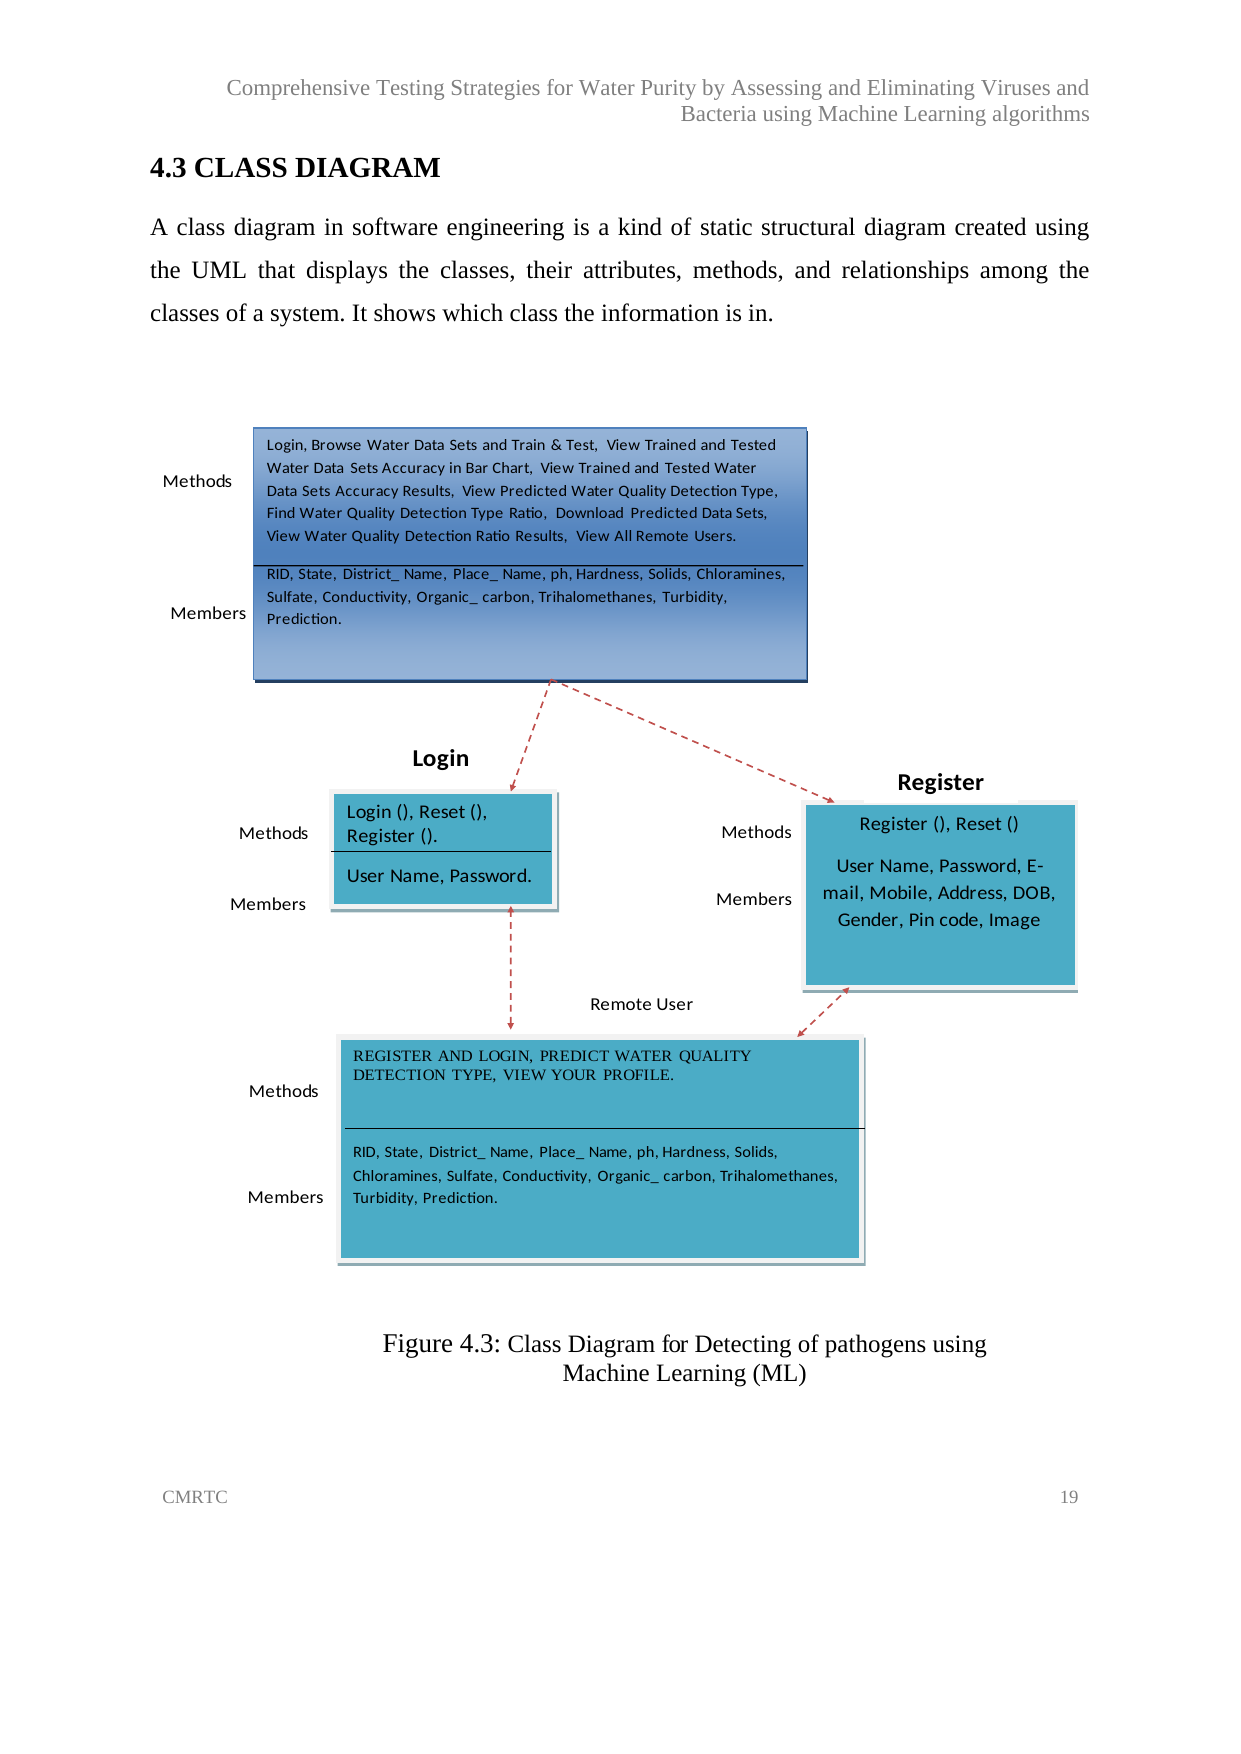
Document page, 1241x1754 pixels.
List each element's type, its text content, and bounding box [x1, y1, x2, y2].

text 4.3 CLASS DIAGRAM [150, 150, 1090, 183]
text A class diagram in software engineering is a kind of static structural diagram created using the UML that displays the classes, their attributes, methods, and relationships among the classes of a system. It shows which class the information is in. [150, 212, 1090, 327]
text Figure 4.3: Class Diagram for Detecting of pathogens using Machine Learning (ML) [375, 1327, 994, 1387]
